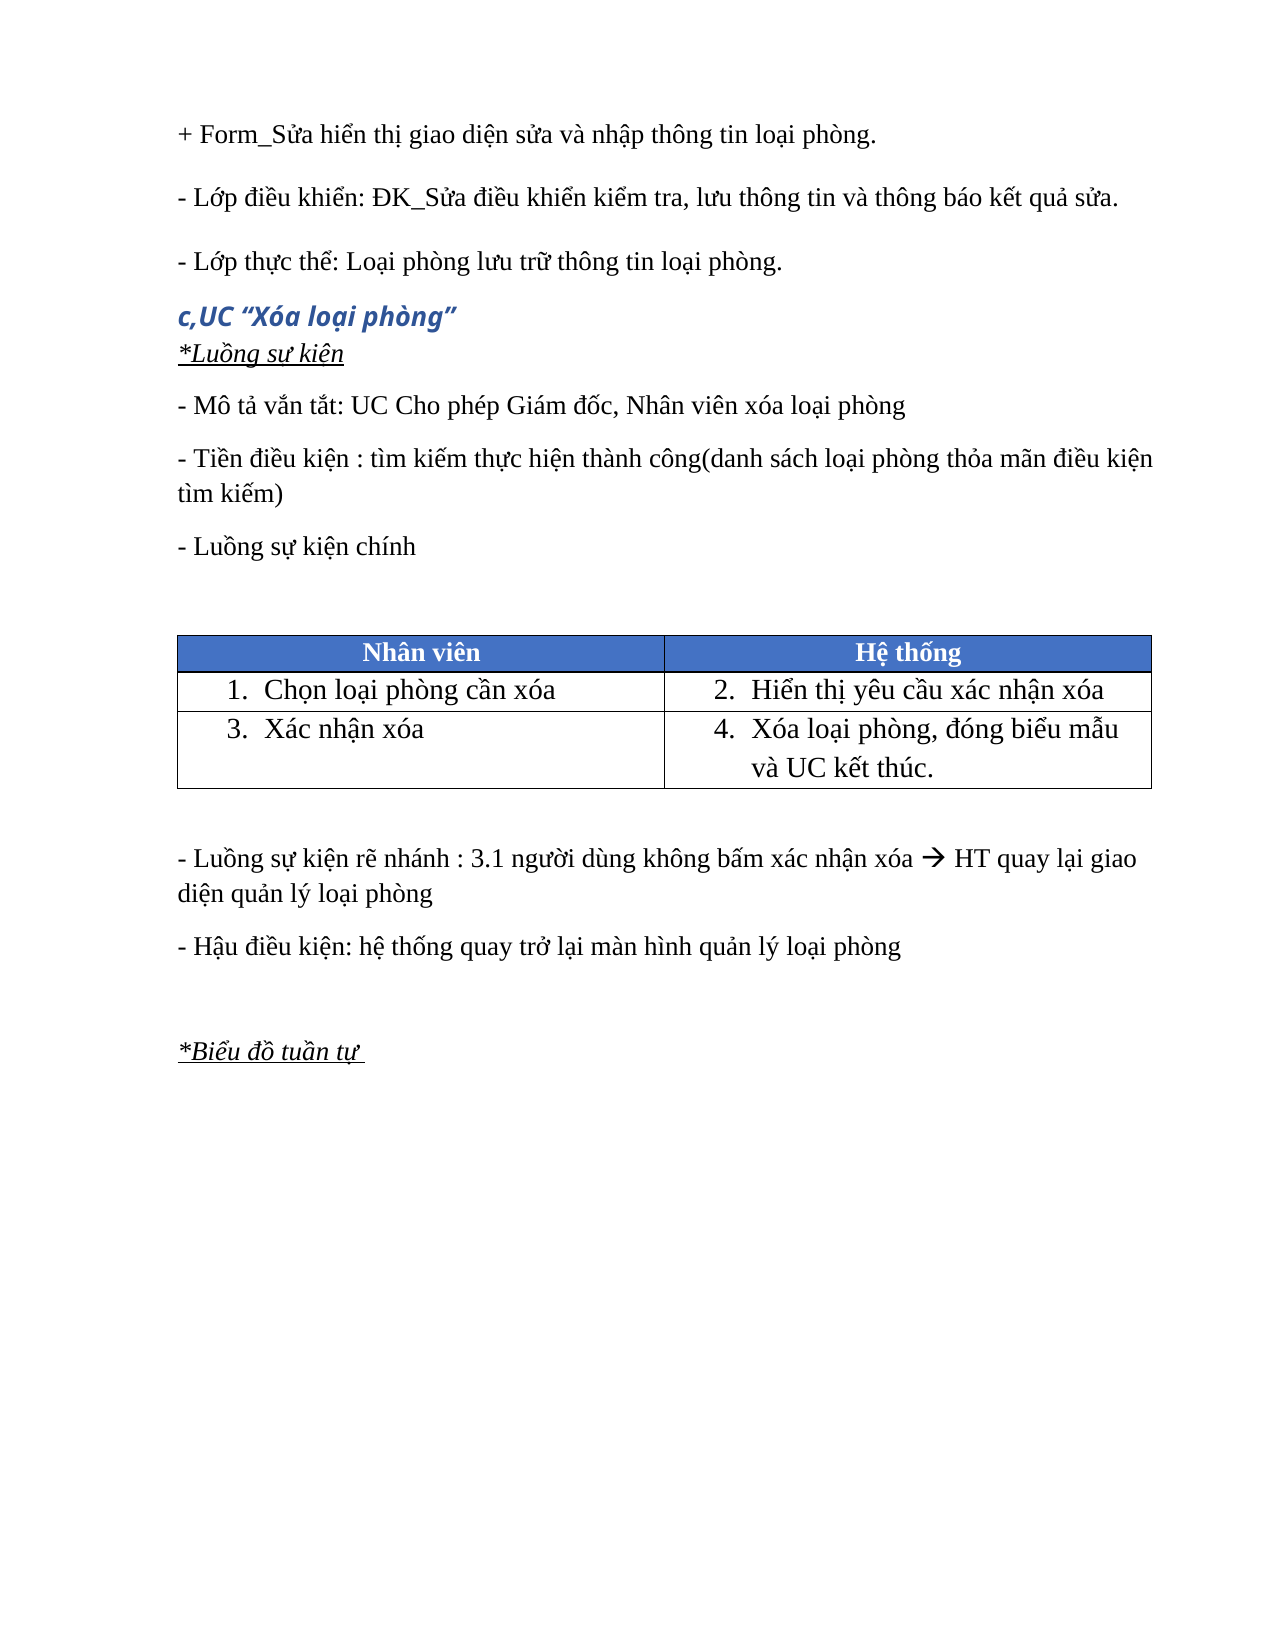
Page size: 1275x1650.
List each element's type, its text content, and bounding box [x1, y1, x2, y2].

text - Tiền điều kiện : tìm kiếm thực hiện thành công(danh sách loại phòng thỏa mãn điều kiện tìm kiếm) [177, 442, 1157, 509]
text *Biểu đồ tuần tự [177, 1035, 1157, 1066]
text - Mô tả vắn tắt: UC Cho phép Giám đốc, Nhân viên xóa loại phòng [177, 389, 1157, 421]
text - Lớp thực thể: Loại phòng lưu trữ thông tin loại phòng. [177, 245, 1157, 276]
text - Luồng sự kiện rẽ nhánh : 3.1 người dùng không bấm xác nhận xóa HT quay lại giao diện quản lý loại phòng [177, 842, 1157, 909]
table_header Nhân viên [178, 636, 664, 671]
text - Lớp điều khiển: ĐK_Sửa điều khiển kiểm tra, lưu thông tin và thông báo kết quả sửa. [177, 181, 1157, 213]
table_cell Xóa loại phòng, đóng biểu mẫu và UC kết thúc. [665, 712, 1151, 788]
text + Form_Sửa hiển thị giao diện sửa và nhập thông tin loại phòng. [177, 118, 1157, 149]
text - Hậu điều kiện: hệ thống quay trở lại màn hình quản lý loại phòng [177, 930, 1157, 961]
text *Luồng sự kiện [177, 337, 1157, 368]
table_cell Hiển thị yêu cầu xác nhận xóa [665, 673, 1151, 711]
table_cell Xác nhận xóa [178, 712, 664, 788]
table_header Hệ thống [665, 636, 1151, 671]
subtitle c,UC “Xóa loại phòng” [177, 297, 1157, 334]
text - Luồng sự kiện chính [177, 530, 1157, 561]
table_cell Chọn loại phòng cần xóa [178, 673, 664, 711]
